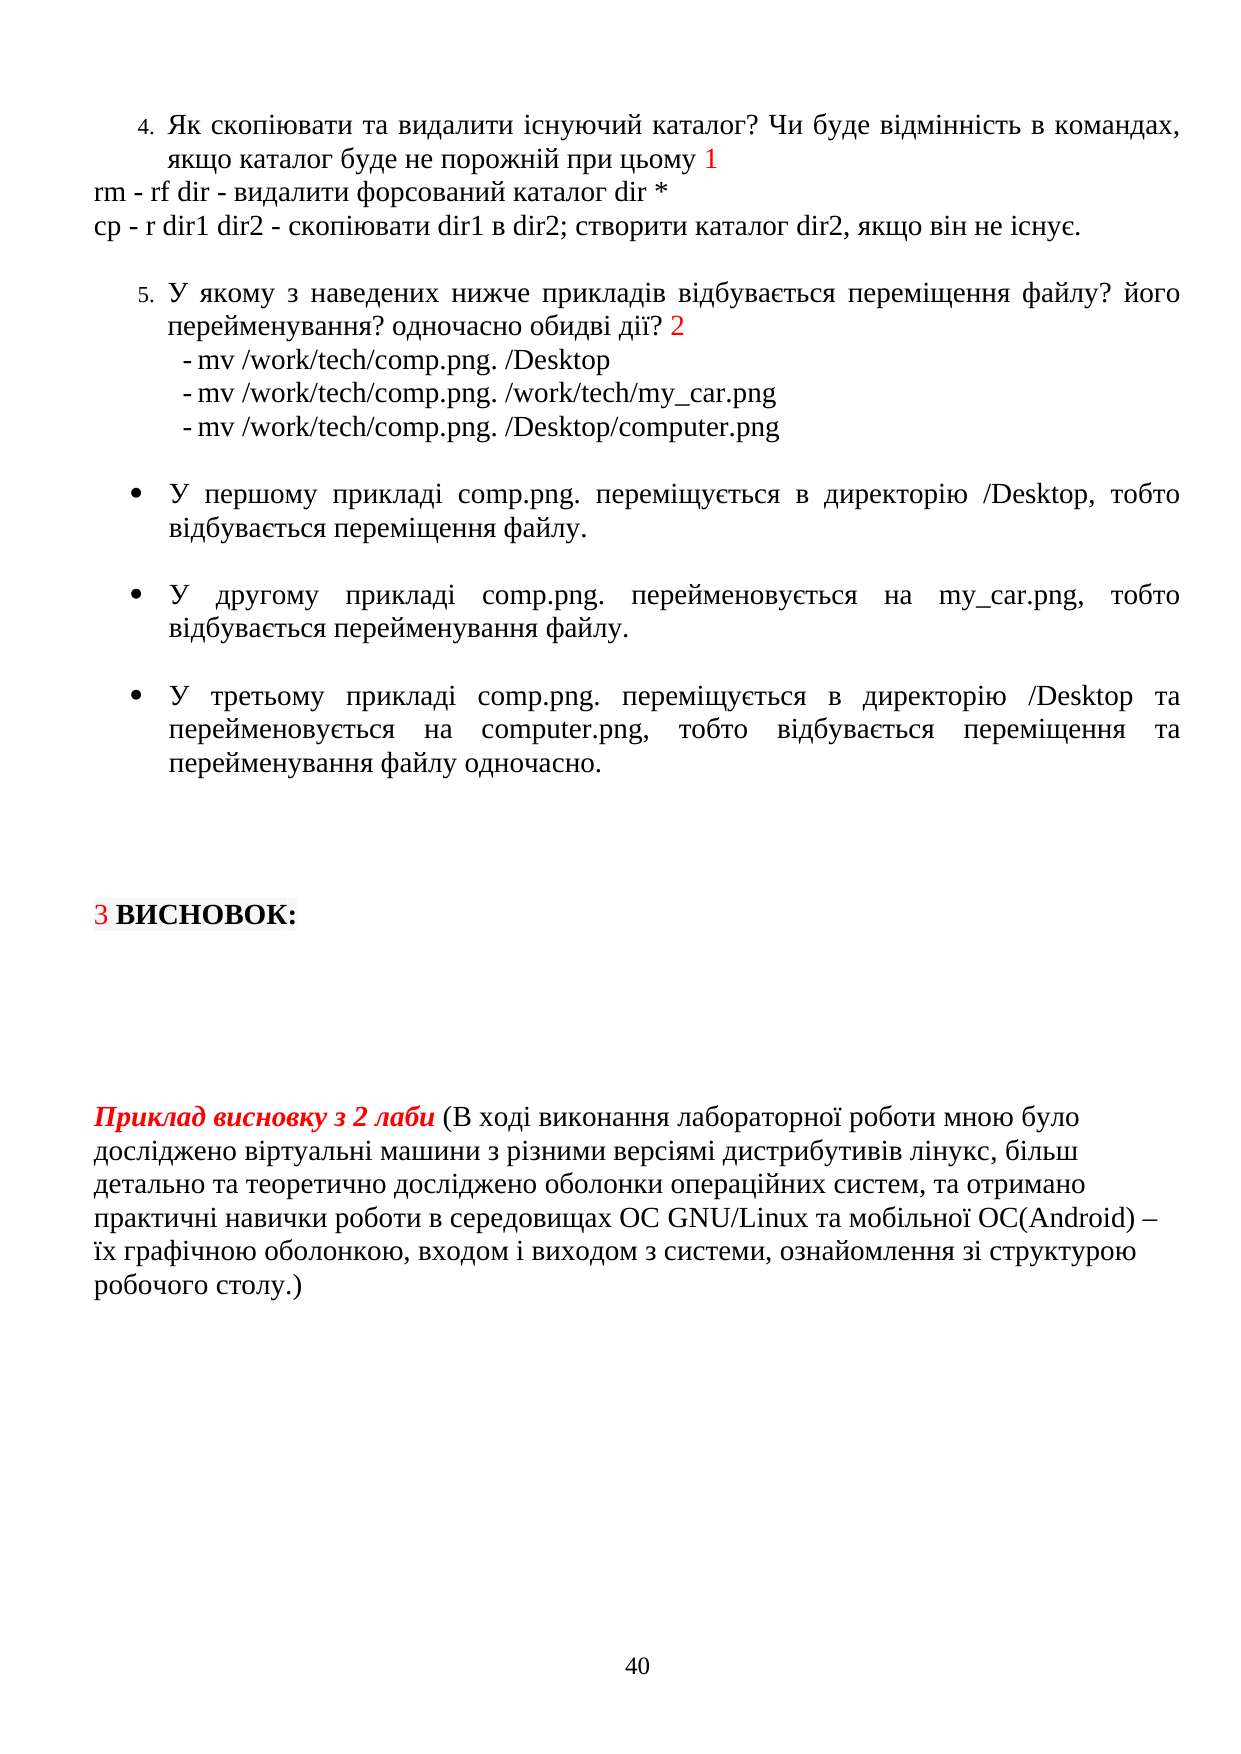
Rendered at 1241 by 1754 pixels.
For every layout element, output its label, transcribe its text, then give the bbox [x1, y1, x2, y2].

list mv /work/tech/comp.png. /work/tech/my_car.png [182, 376, 1181, 409]
text rm - rf dir - видалити форсований каталог dir * [94, 174, 1181, 208]
text cp - r dir1 dir2 - скопіювати dir1 в dir2; створити каталог dir2, якщо він не існує. [94, 208, 1181, 241]
text Приклад висновку з 2 лаби (В ході виконання лабораторної роботи мною було досліджено віртуальні машини з різними версіямі дистрибутивів лінукс, більш детально та теоретично досліджено оболонки операційних систем, та отримано практичні навички роботи в середовищах ОС GNU/Linux та мобільної ОС(Android) – їх графічною оболонкою, входом і виходом з системи, ознайомлення зі структурою робочого столу.) [94, 1099, 1181, 1301]
list У другому прикладі comp.png. перейменовується на my_car.png, тобто відбувається перейменування файлу. [131, 577, 1181, 644]
list У першому прикладі comp.png. переміщується в директорію /Desktop, тобто відбувається переміщення файлу. [131, 476, 1181, 543]
list mv /work/tech/comp.png. /Desktop [182, 342, 1181, 376]
text 3 ВИСНОВОК: [94, 897, 1181, 931]
list У якому з наведених нижче прикладів відбувається переміщення файлу? його перейменування? одночасно обидві дії? 2 [137, 275, 1181, 342]
list mv /work/tech/comp.png. /Desktop/computer.png [182, 409, 1181, 443]
list Як скопіювати та видалити існуючий каталог? Чи буде відмінність в командах, якщо каталог буде не порожній при цьому 1 [137, 107, 1181, 174]
list У третьому прикладі comp.png. переміщується в директорію /Desktop та перейменовується на computer.png, тобто відбувається переміщення та перейменування файлу одночасно. [131, 678, 1181, 778]
